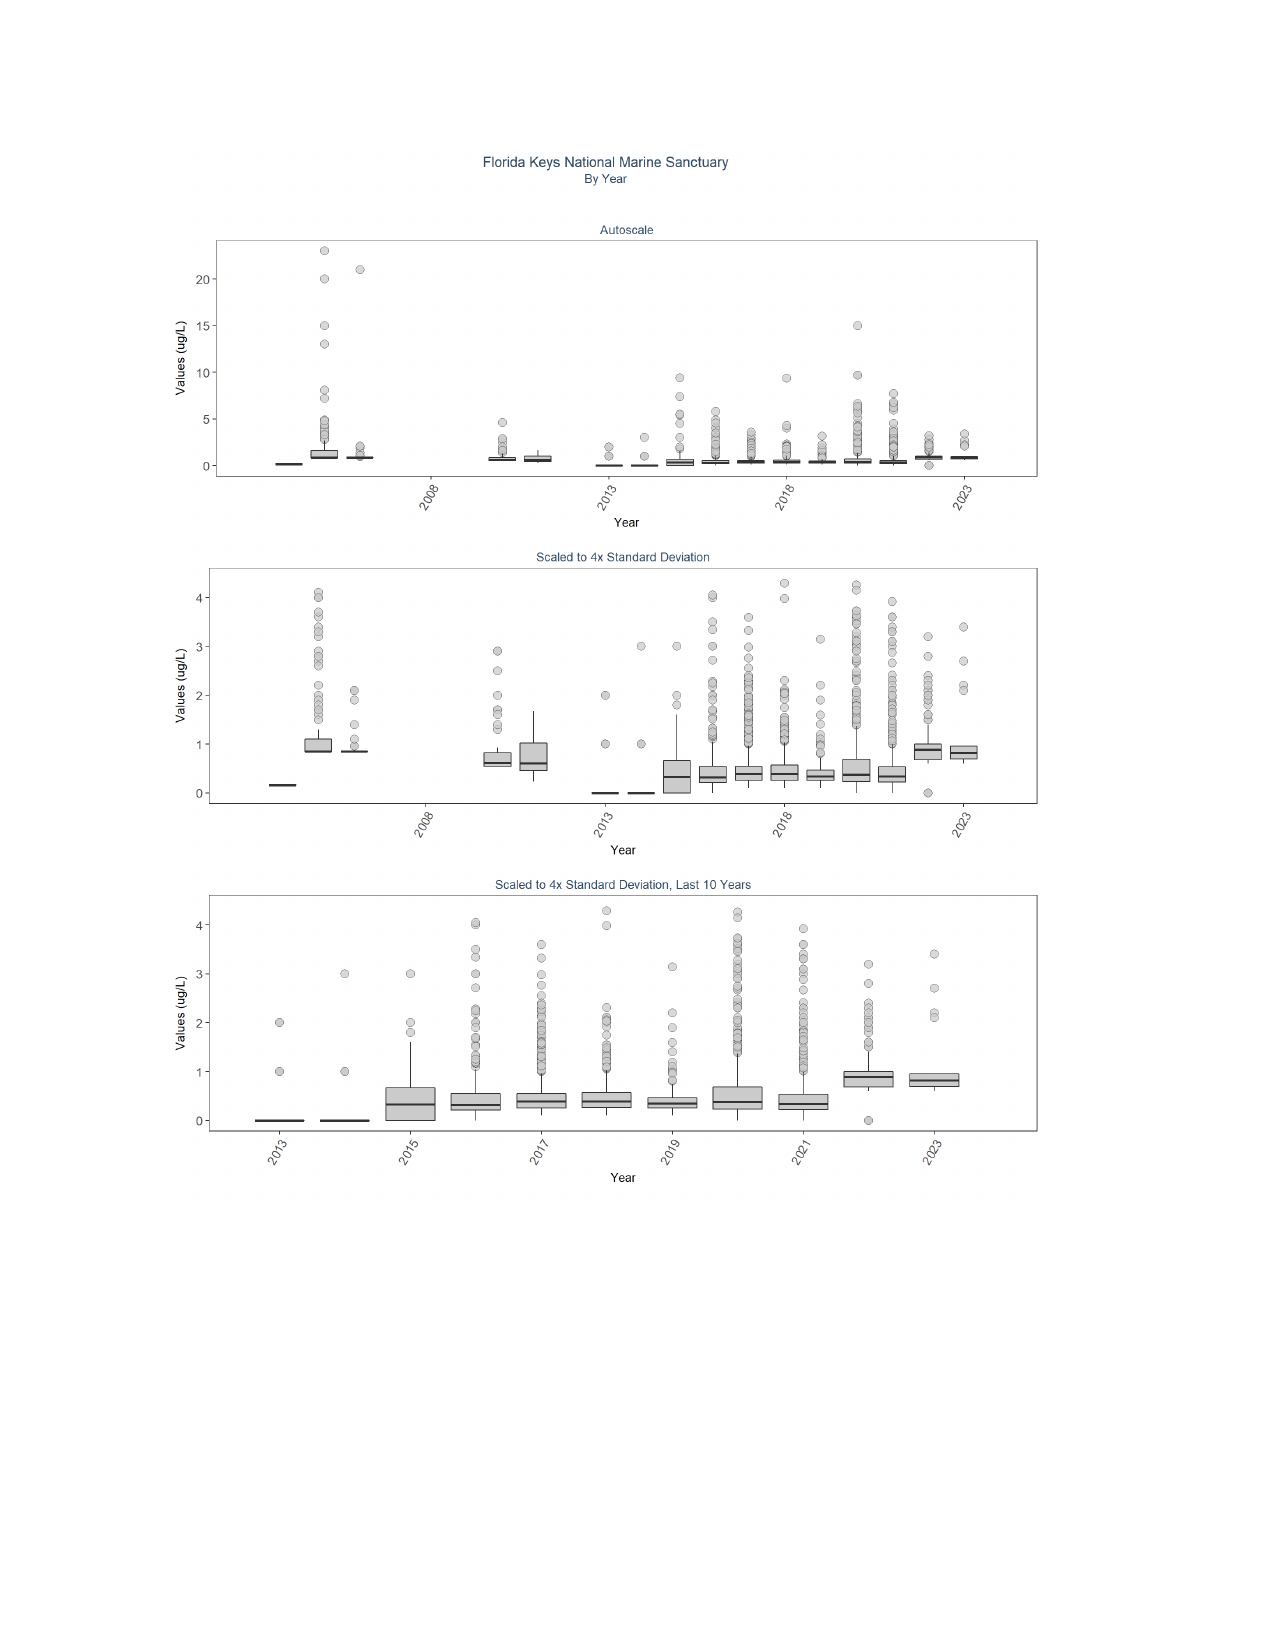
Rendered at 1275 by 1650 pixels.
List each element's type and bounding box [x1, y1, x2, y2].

picture [168, 150, 1044, 1200]
